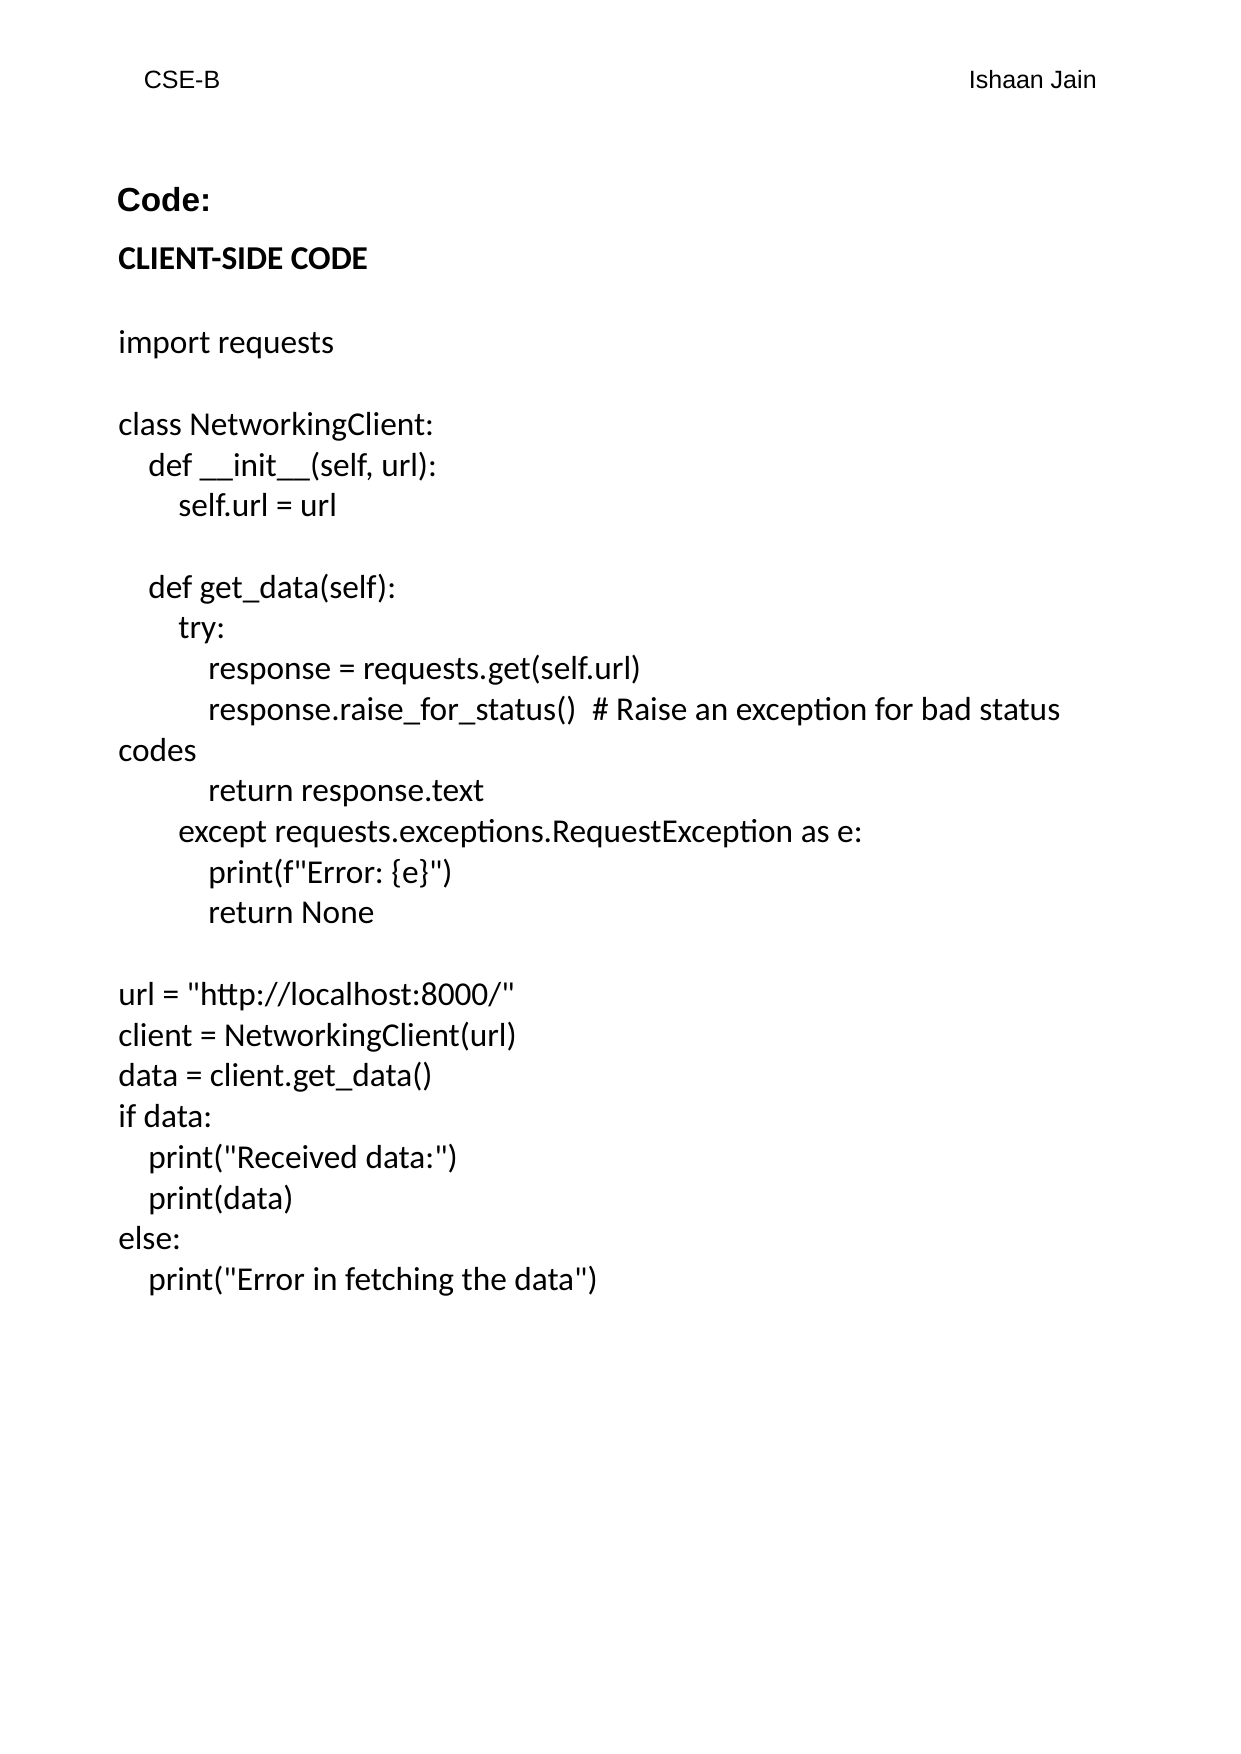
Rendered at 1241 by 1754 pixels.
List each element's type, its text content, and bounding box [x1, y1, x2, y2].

text data = client.get_data() [118, 1054, 1093, 1095]
text Code: [117, 180, 1093, 219]
text try: [118, 606, 1093, 647]
text print("Received data:") [118, 1136, 1093, 1177]
text url = "http://localhost:8000/" [118, 973, 1093, 1014]
text print(data) [118, 1177, 1093, 1217]
text def get_data(self): [118, 566, 1093, 606]
text print("Error in fetching the data") [118, 1258, 1093, 1299]
text if data: [118, 1095, 1093, 1136]
text return response.text [118, 769, 1093, 810]
text import requests [118, 321, 1093, 362]
text response.raise_for_status() # Raise an exception for bad status codes [118, 688, 1093, 769]
text return None [118, 892, 1093, 932]
text client = NetworkingClient(url) [118, 1014, 1093, 1054]
text else: [118, 1217, 1093, 1258]
text except requests.exceptions.RequestException as e: [118, 810, 1093, 851]
text CLIENT-SIDE CODE [118, 237, 1093, 277]
text class NetworkingClient: [118, 403, 1093, 443]
text def __init__(self, url): [118, 443, 1093, 484]
text self.url = url [118, 484, 1093, 525]
text response = requests.get(self.url) [118, 647, 1093, 688]
text print(f"Error: {e}") [118, 851, 1093, 892]
